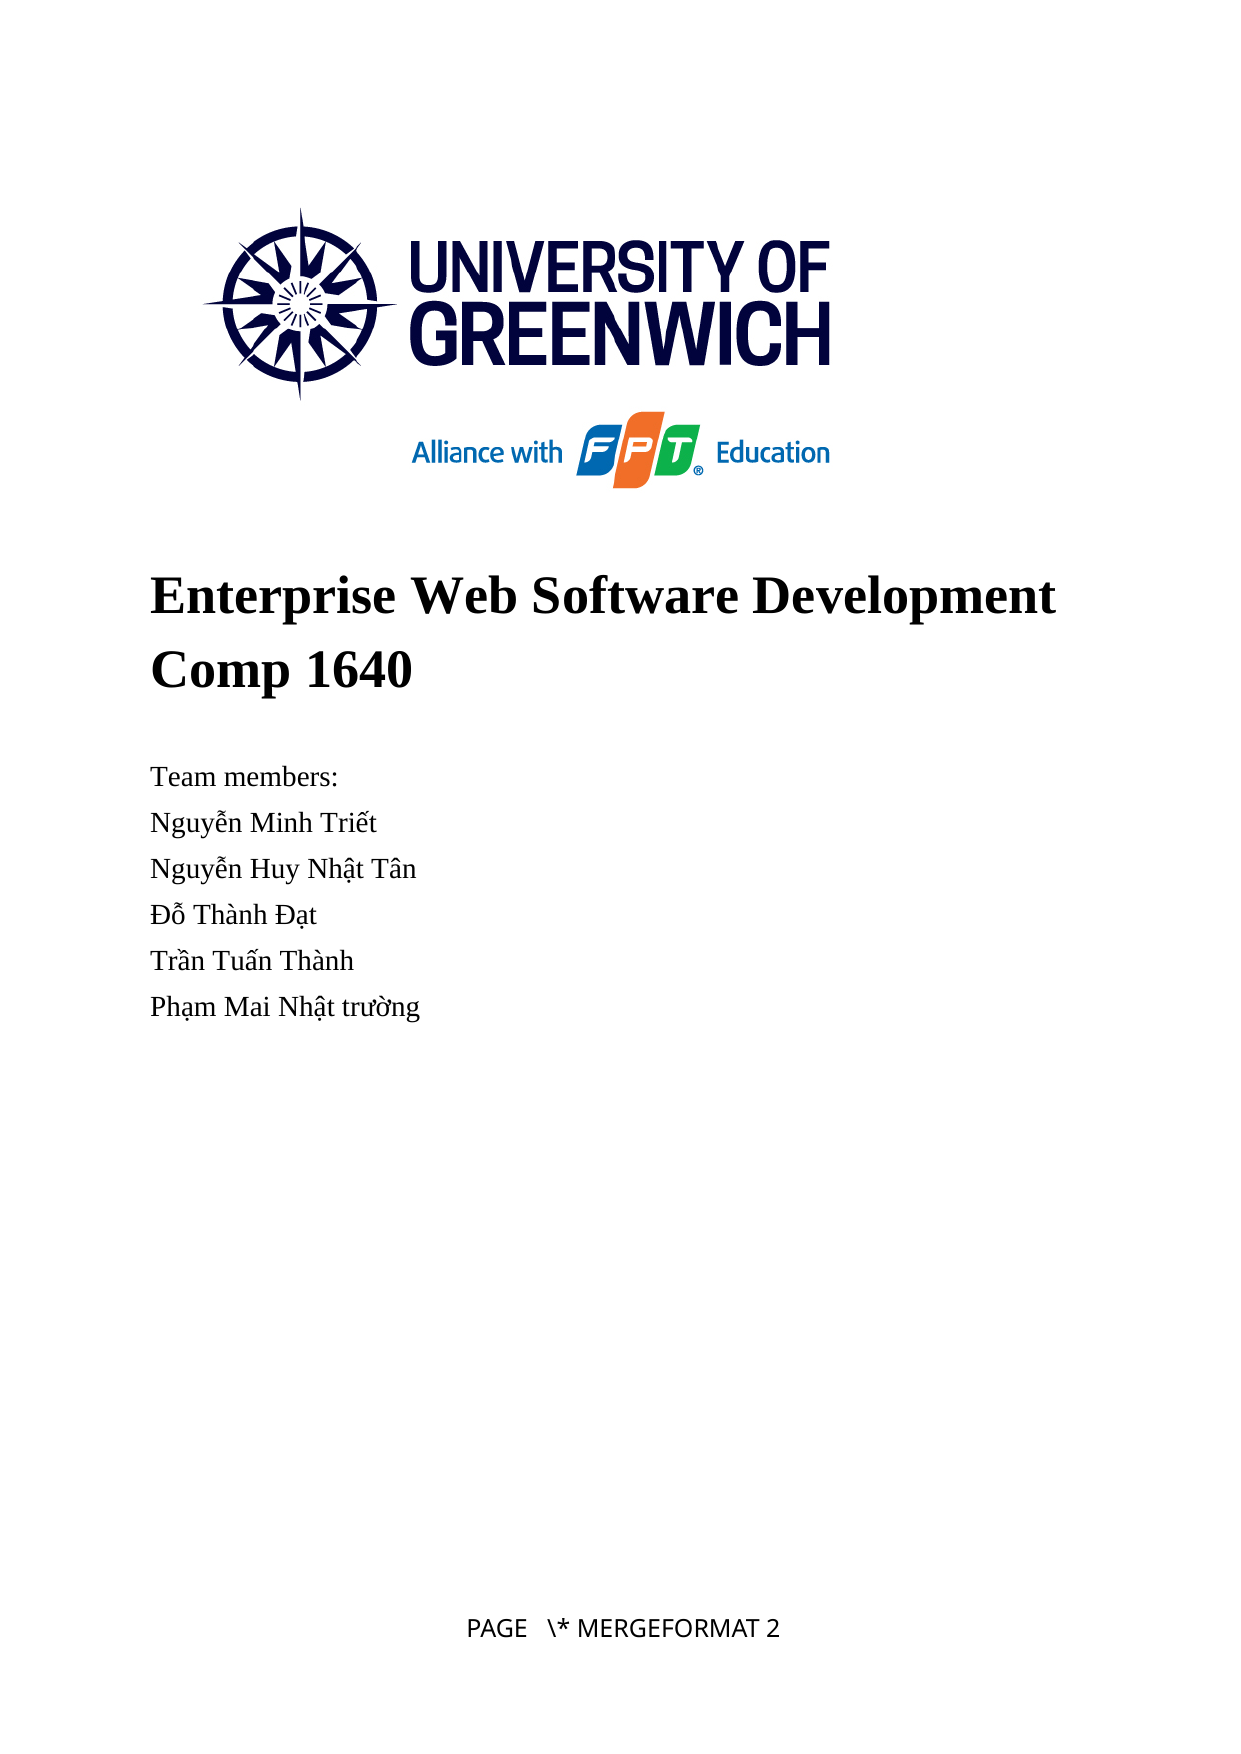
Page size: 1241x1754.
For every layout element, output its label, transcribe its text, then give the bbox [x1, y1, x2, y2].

text Đỗ Thành Đạt [150, 897, 1090, 930]
text Team members: [150, 759, 1090, 792]
picture [150, 162, 924, 550]
text Trần Tuấn Thành [150, 943, 1090, 976]
text Enterprise Web Software Development [150, 562, 1090, 625]
text Nguyễn Huy Nhật Tân [150, 851, 1090, 884]
text Phạm Mai Nhật trường [150, 989, 1090, 1022]
text Nguyễn Minh Triết [150, 805, 1090, 838]
text Comp 1640 [150, 637, 1090, 699]
